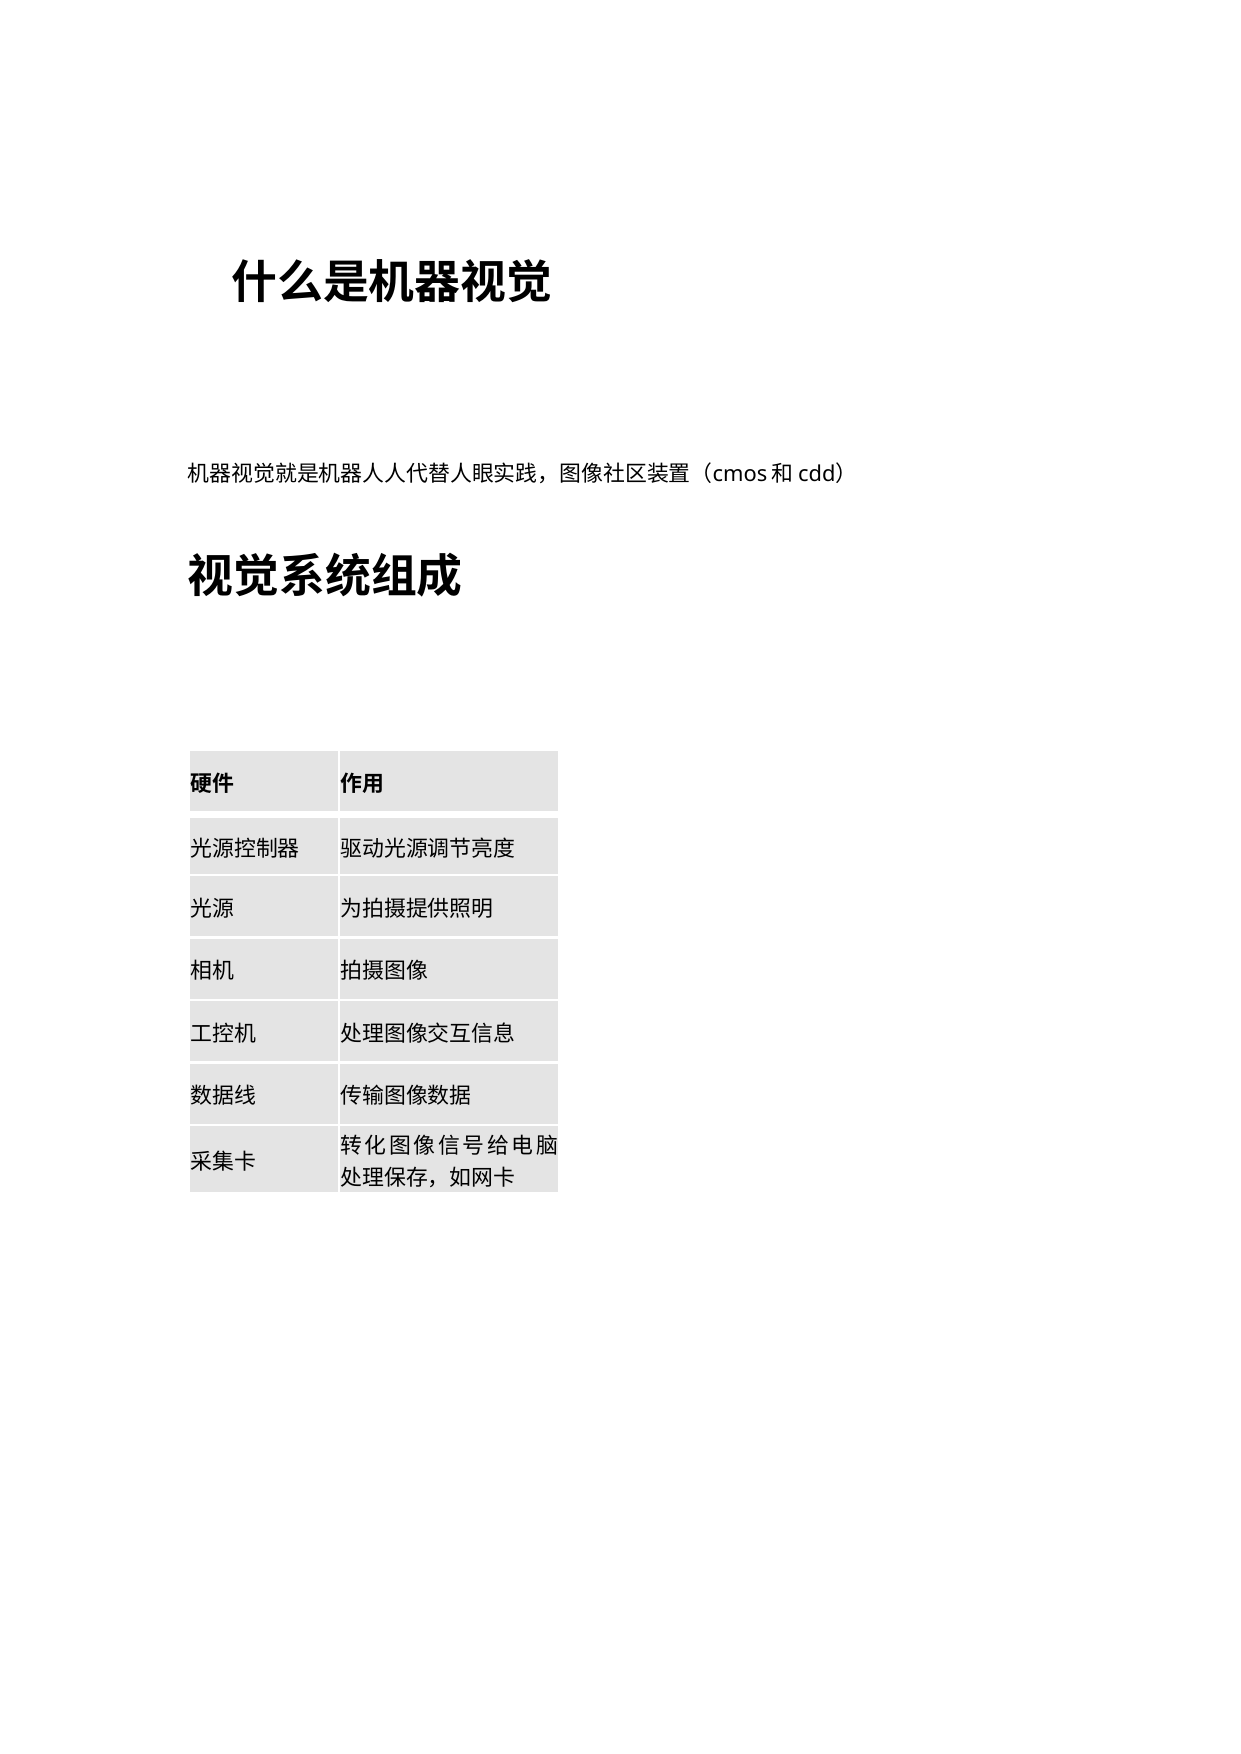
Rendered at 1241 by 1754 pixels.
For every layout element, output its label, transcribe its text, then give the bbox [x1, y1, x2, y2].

subtitle 视觉系统组成 [187, 523, 1053, 621]
table_cell 处理图像交互信息 [340, 1001, 558, 1061]
table_header 硬件 [190, 751, 338, 811]
text 机器视觉就是机器人人代替人眼实践，图像社区装置（cmos和cdd） [187, 456, 1053, 488]
table_cell 采集卡 [190, 1126, 338, 1192]
table_cell 拍摄图像 [340, 939, 558, 999]
subtitle 什么是机器视觉 [187, 230, 1053, 327]
table_cell 为拍摄提供照明 [340, 876, 558, 936]
table_cell 相机 [190, 939, 338, 999]
table_cell 驱动光源调节亮度 [340, 818, 558, 874]
table_cell 传输图像数据 [340, 1064, 558, 1124]
table_cell 光源控制器 [190, 818, 338, 874]
table_cell 转化图像信号给电脑处理保存，如网卡 [340, 1126, 558, 1192]
table_cell 光源 [190, 876, 338, 936]
table_header 作用 [340, 751, 558, 811]
table_cell 工控机 [190, 1001, 338, 1061]
table_cell 数据线 [190, 1064, 338, 1124]
